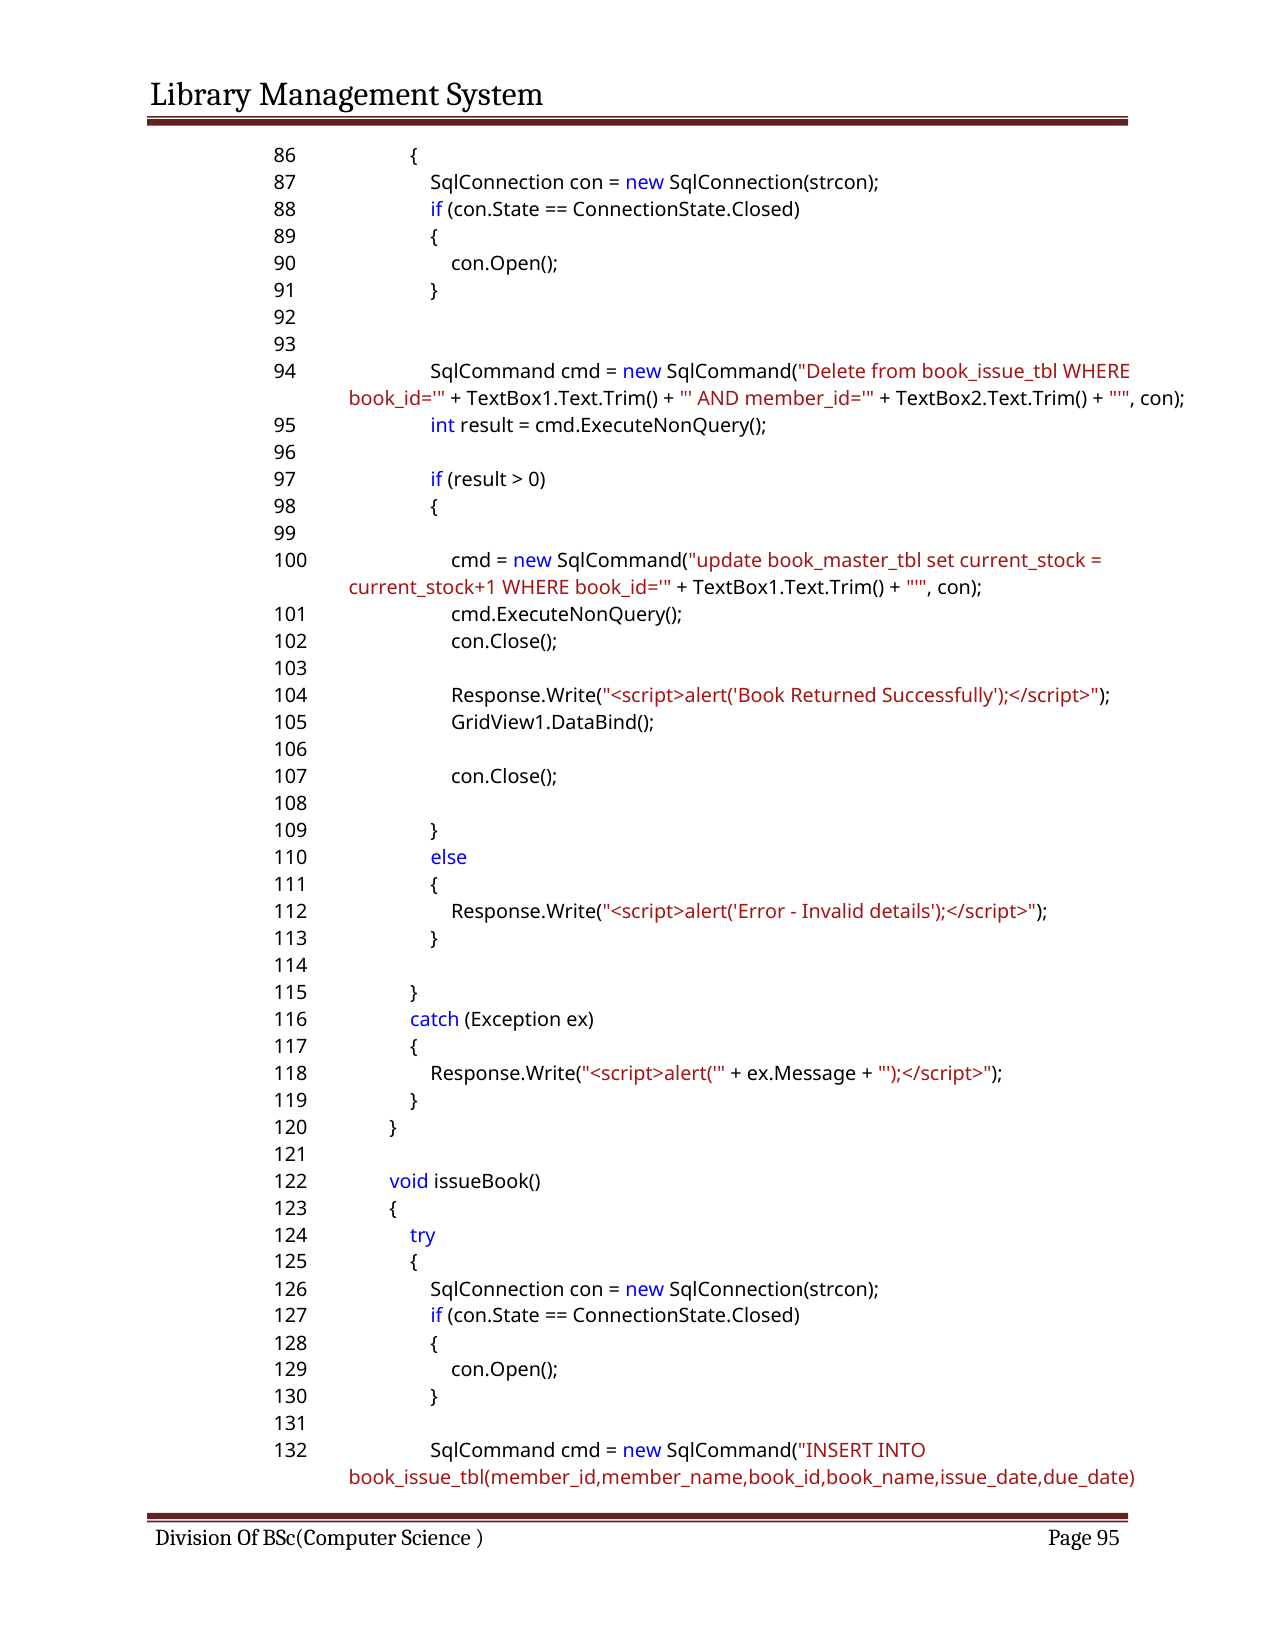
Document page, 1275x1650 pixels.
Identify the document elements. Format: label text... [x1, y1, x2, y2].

list con.Close(); [273, 627, 1194, 654]
list { [273, 1032, 1194, 1059]
list if (result > 0) [273, 465, 1194, 492]
list catch (Exception ex) [273, 1005, 1194, 1032]
list { [273, 1194, 1194, 1221]
list Response.Write("<script>alert('" + ex.Message + "');</script>"); [273, 1059, 1194, 1086]
list SqlConnection con = new SqlConnection(strcon); [273, 169, 1194, 196]
list } [273, 1113, 1194, 1140]
list } [273, 924, 1194, 951]
list con.Open(); [273, 249, 1194, 277]
list void issueBook() [273, 1167, 1194, 1194]
list cmd = new SqlCommand("update book_master_tbl set current_stock = current_stock+1 WHERE book_id='" + TextBox1.Text.Trim() + "'", con); [273, 546, 1194, 600]
list { [273, 223, 1194, 249]
list int result = cmd.ExecuteNonQuery(); [273, 411, 1194, 438]
list { [273, 870, 1194, 897]
list } [273, 1383, 1194, 1410]
list try [273, 1221, 1194, 1248]
list cmd.ExecuteNonQuery(); [273, 600, 1194, 627]
list con.Open(); [273, 1356, 1194, 1383]
list { [273, 1248, 1194, 1275]
list else [273, 843, 1194, 870]
list { [273, 1329, 1194, 1356]
list GridView1.DataBind(); [273, 708, 1194, 735]
list SqlCommand cmd = new SqlCommand("Delete from book_issue_tbl WHERE book_id='" + TextBox1.Text.Trim() + "' AND member_id='" + TextBox2.Text.Trim() + "'", con); [273, 357, 1194, 411]
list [273, 1437, 1194, 1491]
list { [273, 142, 1194, 169]
list Response.Write("<script>alert('Error - Invalid details');</script>"); [273, 897, 1194, 924]
list if (con.State == ConnectionState.Closed) [273, 196, 1194, 223]
list { [273, 492, 1194, 519]
list SqlConnection con = new SqlConnection(strcon); [273, 1275, 1194, 1302]
list con.Close(); [273, 762, 1194, 789]
list if (con.State == ConnectionState.Closed) [273, 1302, 1194, 1329]
list } [273, 816, 1194, 843]
list } [273, 978, 1194, 1005]
list Response.Write("<script>alert('Book Returned Successfully');</script>"); [273, 681, 1194, 708]
list } [273, 1086, 1194, 1113]
list } [273, 277, 1194, 303]
